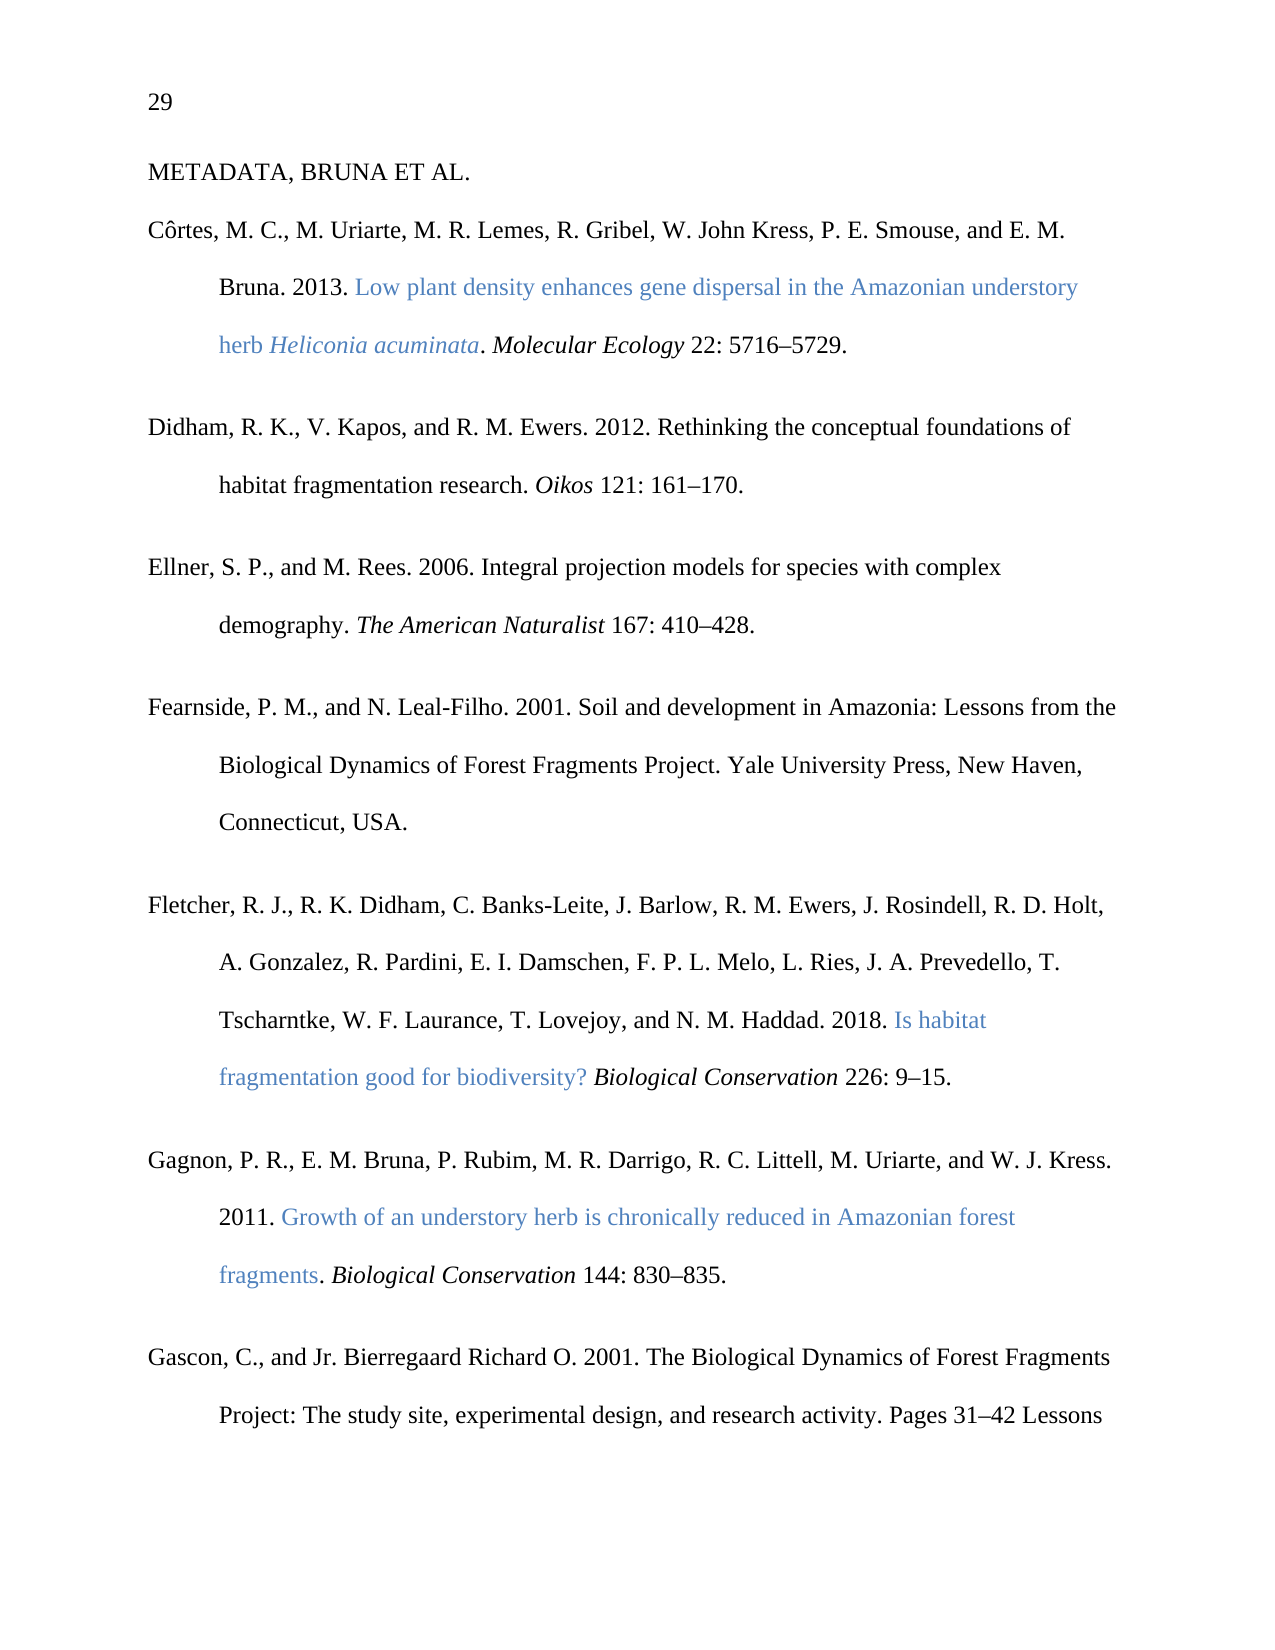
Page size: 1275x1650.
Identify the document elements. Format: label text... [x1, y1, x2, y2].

text Fearnside, P. M., and N. Leal-Filho. 2001. Soil and development in Amazonia: Lessons from the Biological Dynamics of Forest Fragments Project. Yale University Press, New Haven, Connecticut, USA. [148, 692, 1127, 836]
text Fletcher, R. J., R. K. Didham, C. Banks-Leite, J. Barlow, R. M. Ewers, J. Rosindell, R. D. Holt, A. Gonzalez, R. Pardini, E. I. Damschen, F. P. L. Melo, L. Ries, J. A. Prevedello, T. Tscharntke, W. F. Laurance, T. Lovejoy, and N. M. Haddad. 2018. Is habitat fragmentation good for biodiversity? Biological Conservation 226: 9–15. [148, 890, 1127, 1091]
text Gagnon, P. R., E. M. Bruna, P. Rubim, M. R. Darrigo, R. C. Littell, M. Uriarte, and W. J. Kress. 2011. Growth of an understory herb is chronically reduced in Amazonian forest fragments. Biological Conservation 144: 830–835. [148, 1145, 1127, 1289]
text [148, 1342, 1127, 1429]
text Didham, R. K., V. Kapos, and R. M. Ewers. 2012. Rethinking the conceptual foundations of habitat fragmentation research. Oikos 121: 161–170. [148, 412, 1127, 499]
text Ellner, S. P., and M. Rees. 2006. Integral projection models for species with complex demography. The American Naturalist 167: 410–428. [148, 552, 1127, 639]
text Côrtes, M. C., M. Uriarte, M. R. Lemes, R. Gribel, W. John Kress, P. E. Smouse, and E. M. Bruna. 2013. Low plant density enhances gene dispersal in the Amazonian understory herb Heliconia acuminata. Molecular Ecology 22: 5716–5729. [148, 215, 1127, 359]
